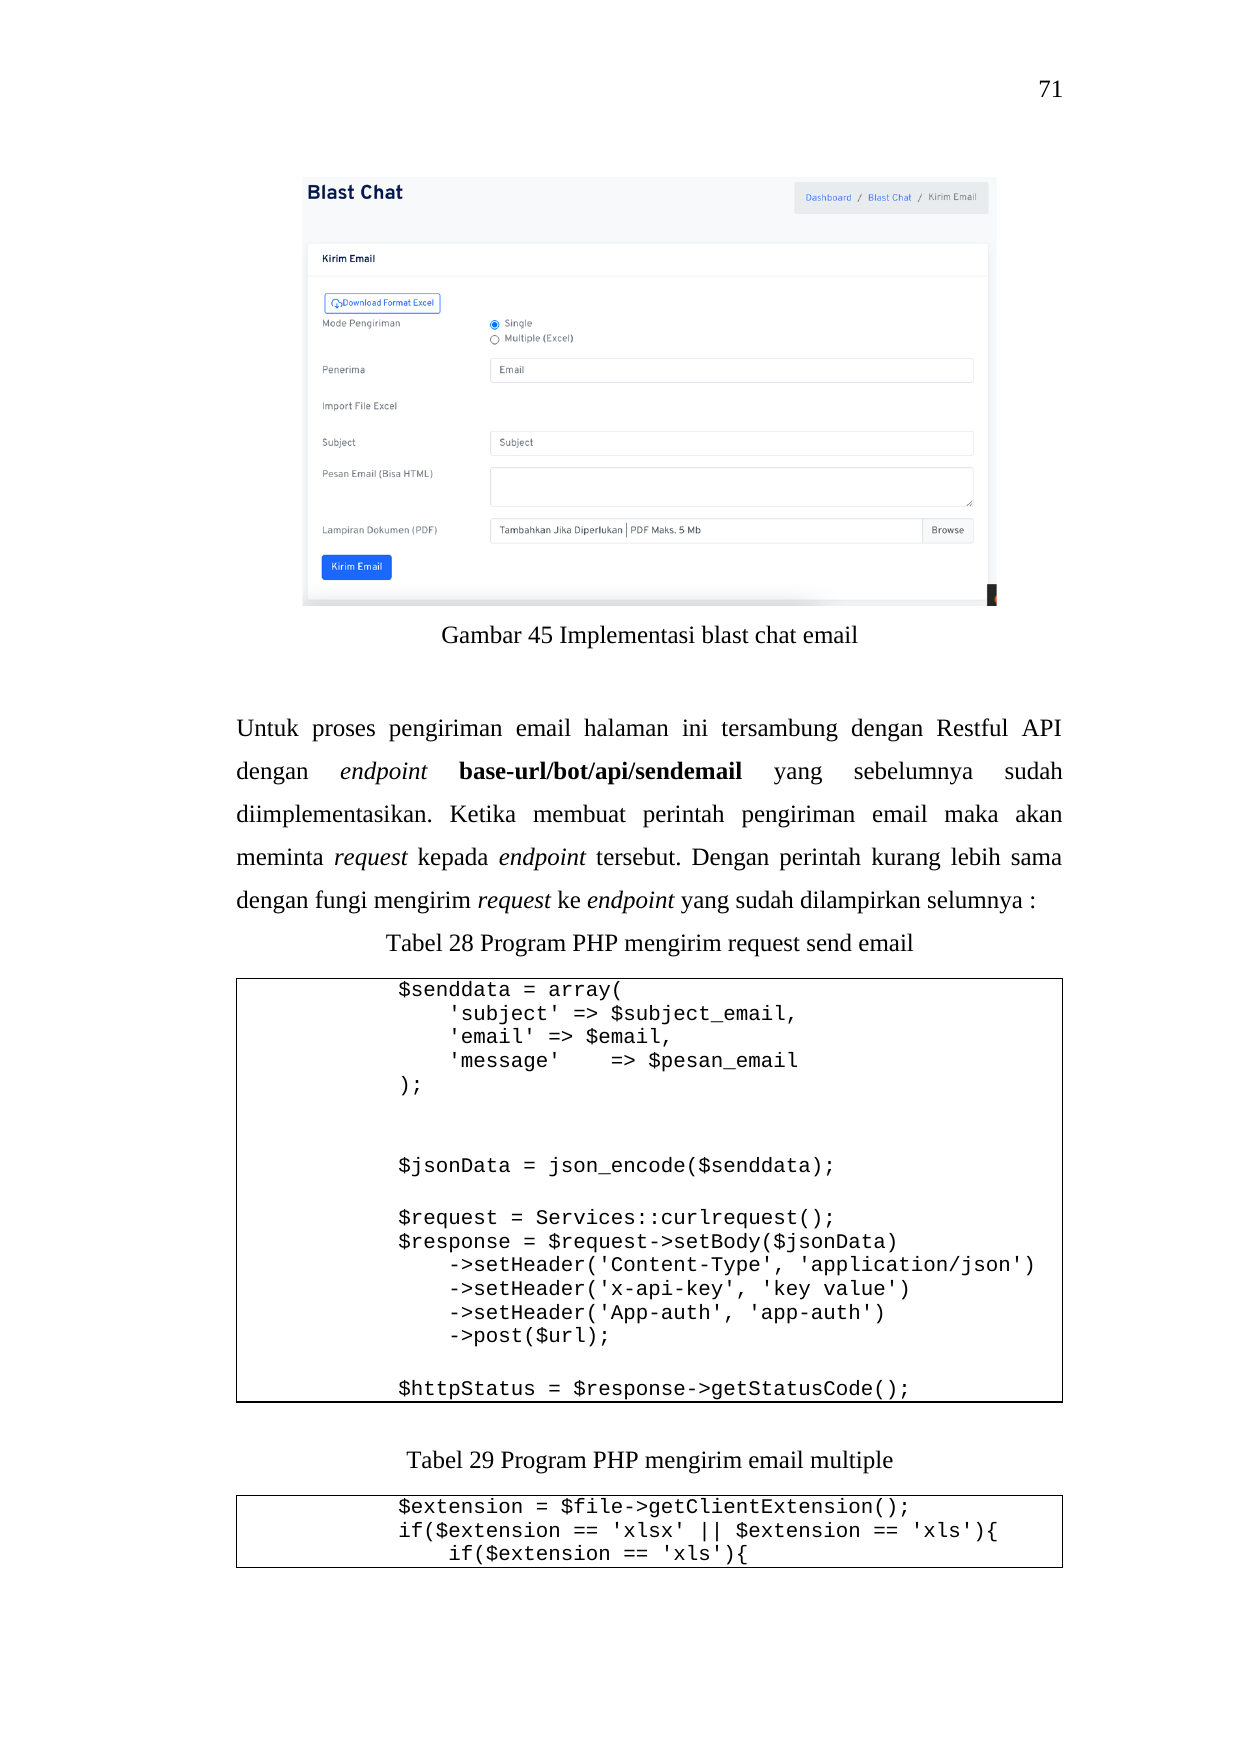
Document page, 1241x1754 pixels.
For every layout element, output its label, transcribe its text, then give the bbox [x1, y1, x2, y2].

text Untuk proses pengiriman email halaman ini tersambung dengan Restful API dengan endpoint base-url/bot/api/sendemail yang sebelumnya sudah diimplementasikan. Ketika membuat perintah pengiriman email maka akan meminta request kepada endpoint tersebut. Dengan perintah kurang lebih sama dengan fungi mengirim request ke endpoint yang sudah dilampirkan selumnya : [236, 713, 1063, 914]
table_header $senddata = array( 'subject' => $subject_email, 'email' => $email, 'message' => $pesan_email ); $jsonData = json_encode($senddata); $request = Services::curlrequest(); $response = $request->setBody($jsonData) ->setHeader('Content-Type', 'application/json') ->setHeader('x-api-key', 'key value') ->setHeader('App-auth', 'app-auth') ->post($url); $httpStatus = $response->getStatusCode(); [237, 979, 1062, 1401]
text Tabel 28 Program PHP mengirim request send email [236, 928, 1063, 957]
text Tabel 29 Program PHP mengirim email multiple [236, 1446, 1063, 1474]
text Gambar 45 Implementasi blast chat email [236, 620, 1063, 649]
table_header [237, 1496, 1062, 1567]
picture [302, 177, 997, 606]
